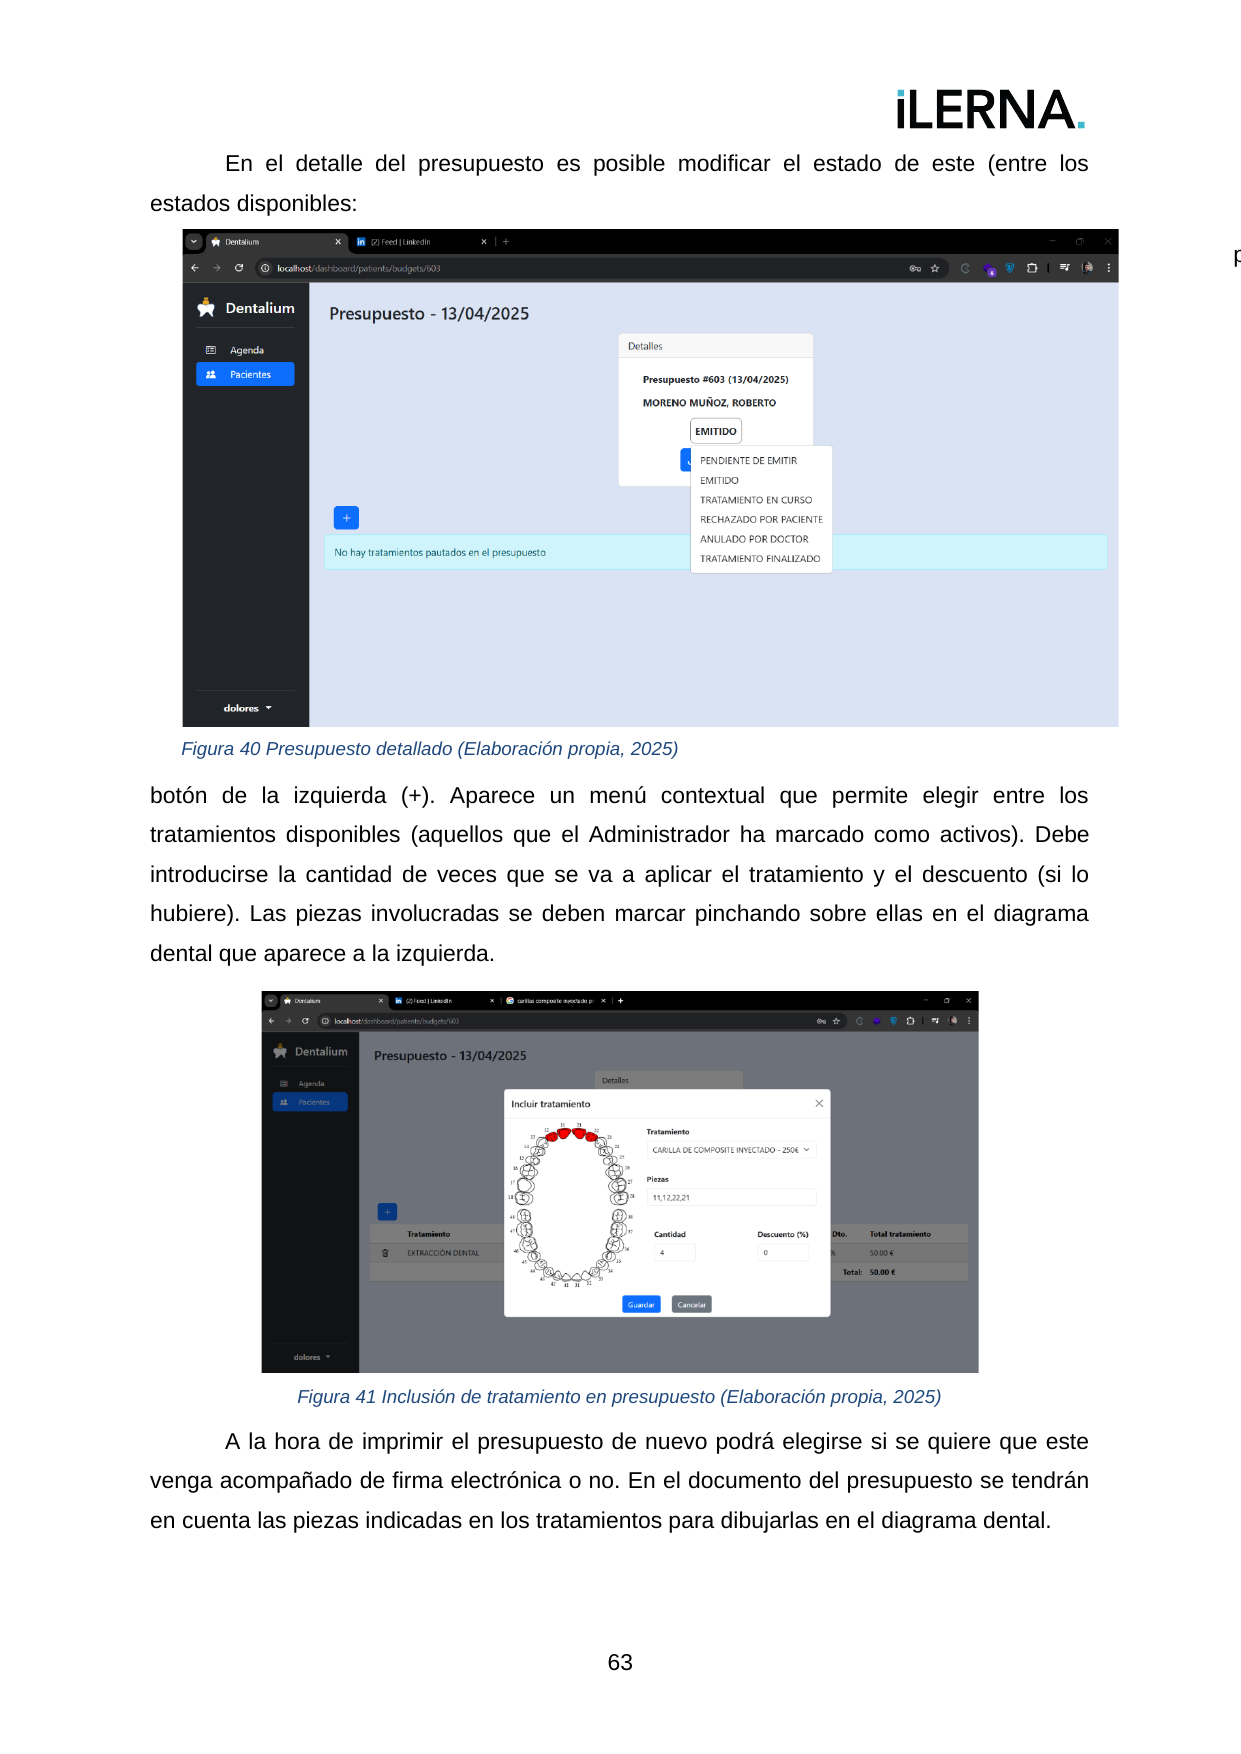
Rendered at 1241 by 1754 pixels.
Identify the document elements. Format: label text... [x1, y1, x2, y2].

picture [181, 229, 1119, 727]
text A la hora de imprimir el presupuesto de nuevo podrá elegirse si se quiere que este venga acompañado de firma electrónica o no. En el documento del presupuesto se tendrán en cuenta las piezas indicadas en los tratamientos para dibujarlas en el diagrama dental. [150, 1428, 1090, 1533]
text En el detalle del presupuesto es posible modificar el estado de este (entre los estados disponibles: [150, 150, 1090, 216]
picture [891, 87, 1091, 131]
picture [261, 991, 979, 1373]
